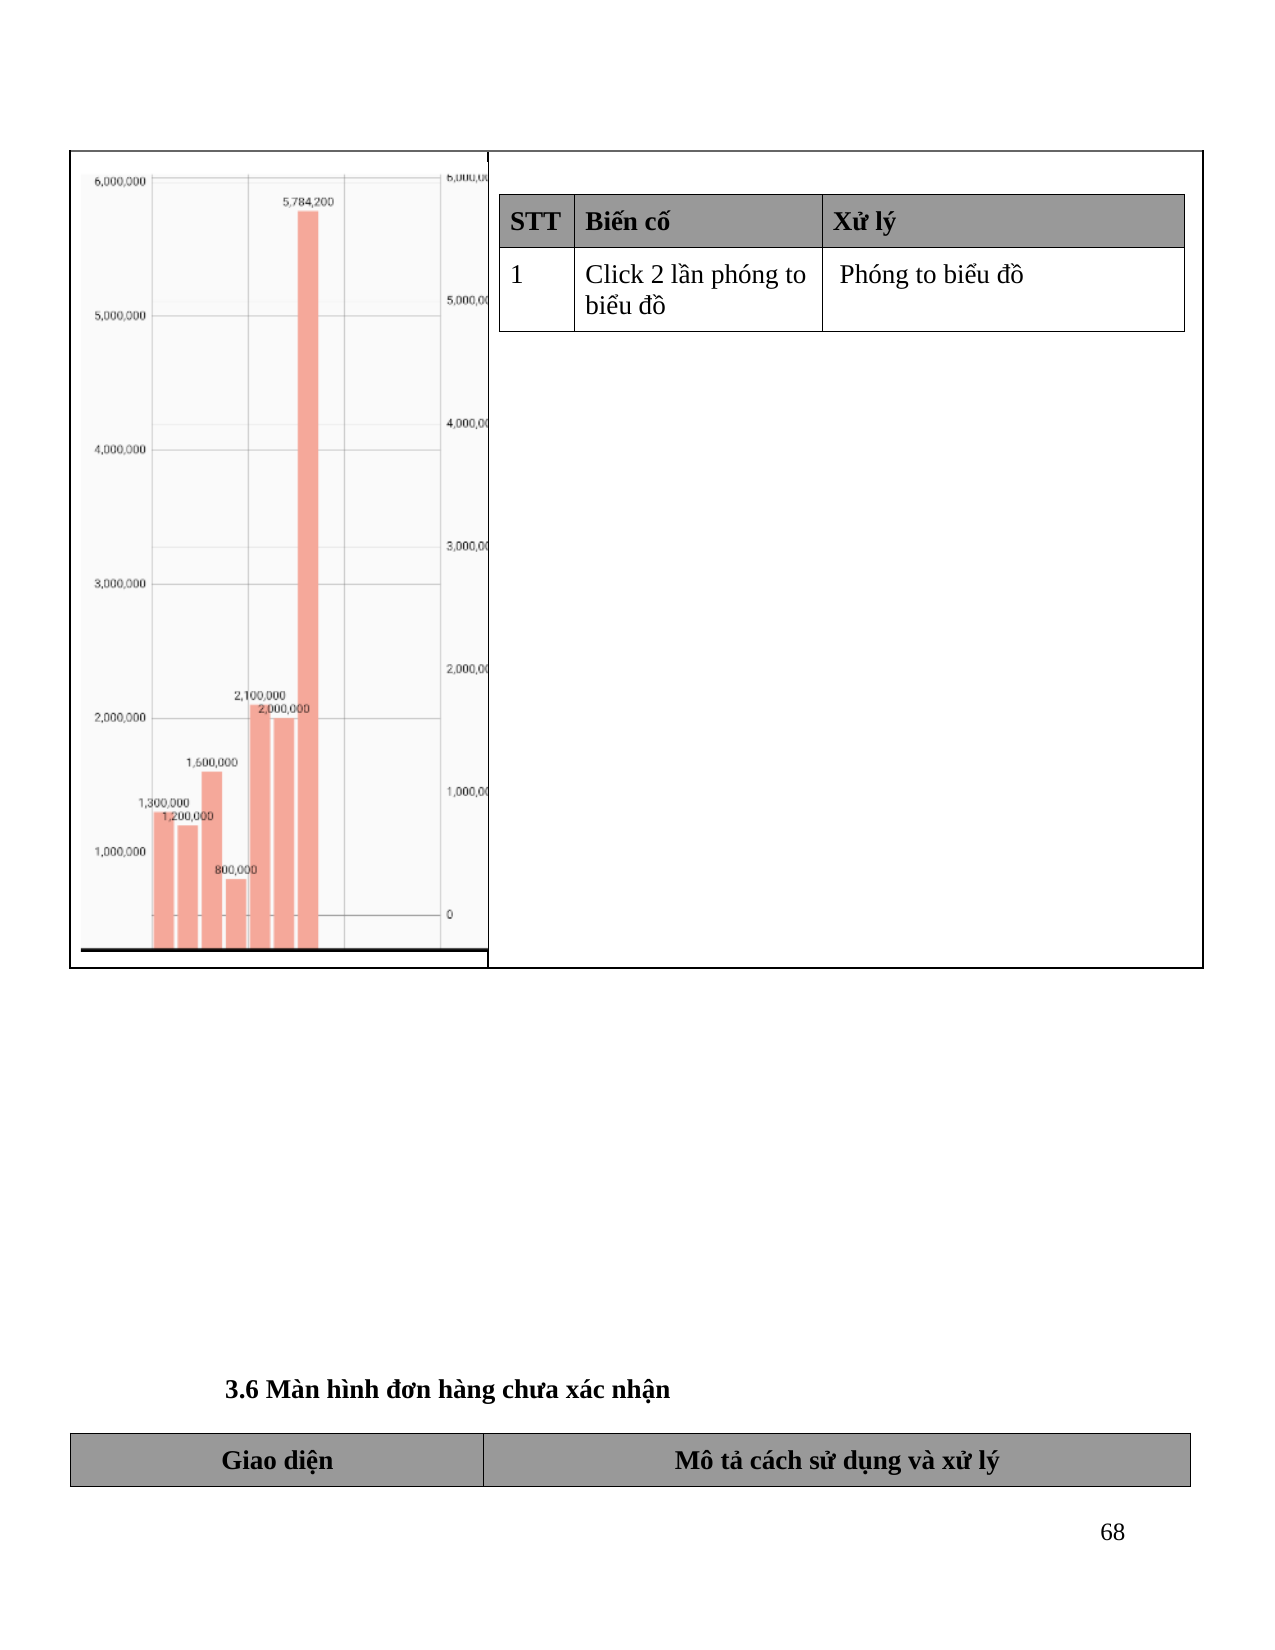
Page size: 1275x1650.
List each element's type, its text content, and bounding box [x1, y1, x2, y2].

picture [80, 162, 488, 952]
table_header Giao diện [71, 1434, 483, 1486]
subtitle 3.6 Màn hình đơn hàng chưa xác nhận [150, 1373, 1125, 1405]
table_cell [71, 152, 487, 967]
table_header Mô tả cách sử dụng và xử lý [484, 1434, 1190, 1486]
table_cell [489, 152, 1202, 967]
